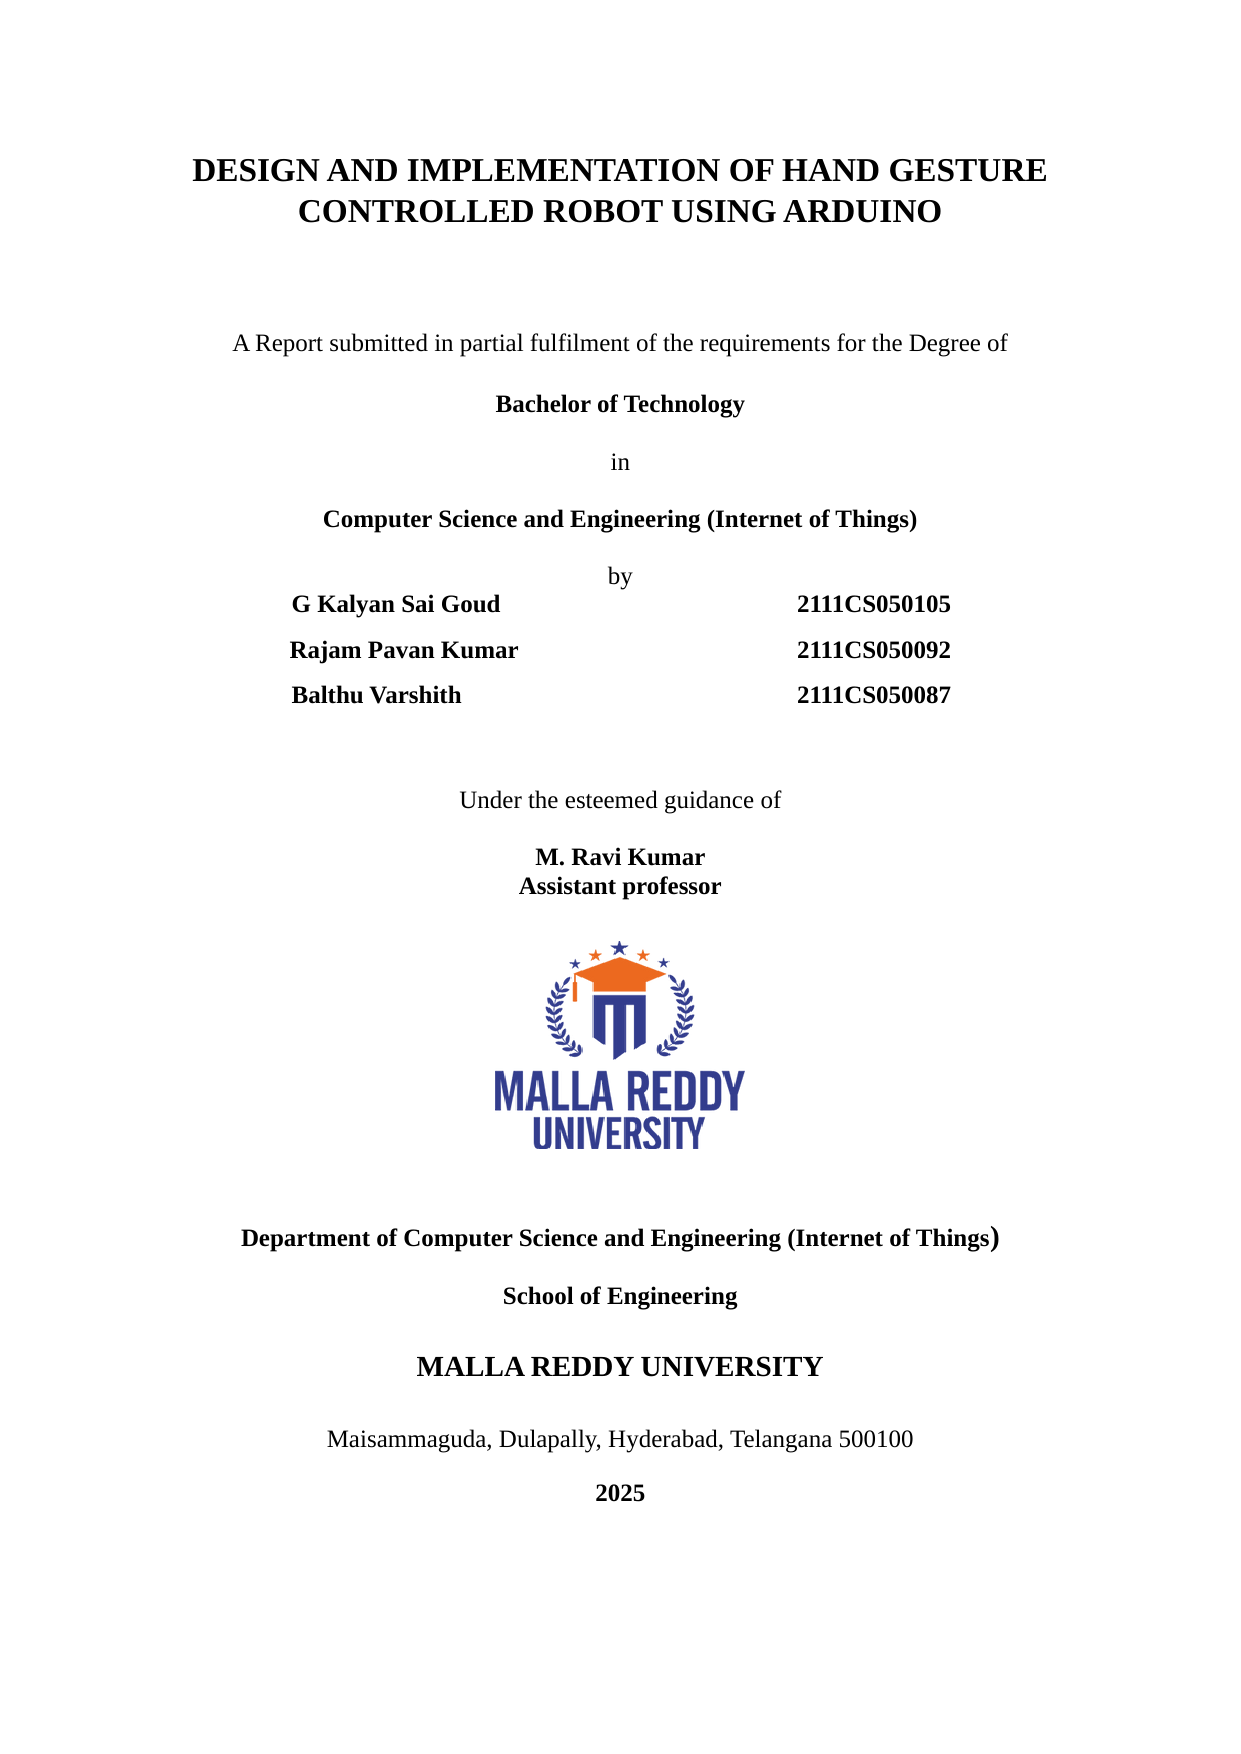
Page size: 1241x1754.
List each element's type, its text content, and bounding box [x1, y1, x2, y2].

text School of Engineering [150, 1281, 1090, 1310]
text Balthu Varshith [150, 680, 583, 709]
text DESIGN AND IMPLEMENTATION OF HAND GESTURE CONTROLLED ROBOT USING ARDUINO [150, 150, 1090, 230]
text M. Ravi Kumar [150, 842, 1090, 871]
text 2111CS050105 [658, 589, 1090, 618]
text MALLA REDDY UNIVERSITY [150, 1349, 1090, 1383]
text Bachelor of Technology [150, 389, 1090, 418]
text Under the esteemed guidance of [150, 785, 1090, 814]
text Maisammaguda, Dulapally, Hyderabad, Telangana 500100 [150, 1424, 1090, 1453]
text Assistant professor [150, 871, 1090, 900]
text G Kalyan Sai Goud [150, 589, 583, 618]
text 2025 [150, 1478, 1090, 1507]
text Department of Computer Science and Engineering (Internet of Things) [150, 1219, 1090, 1252]
text Computer Science and Engineering (Internet of Things) [150, 504, 1090, 533]
text A Report submitted in partial fulfilment of the requirements for the Degree of [150, 328, 1090, 357]
text by [150, 561, 1090, 589]
picture [495, 941, 745, 1149]
text 2111CS050087 [658, 680, 1090, 709]
text 2111CS050092 [658, 635, 1090, 664]
text Rajam Pavan Kumar [150, 635, 583, 664]
text in [150, 447, 1090, 475]
